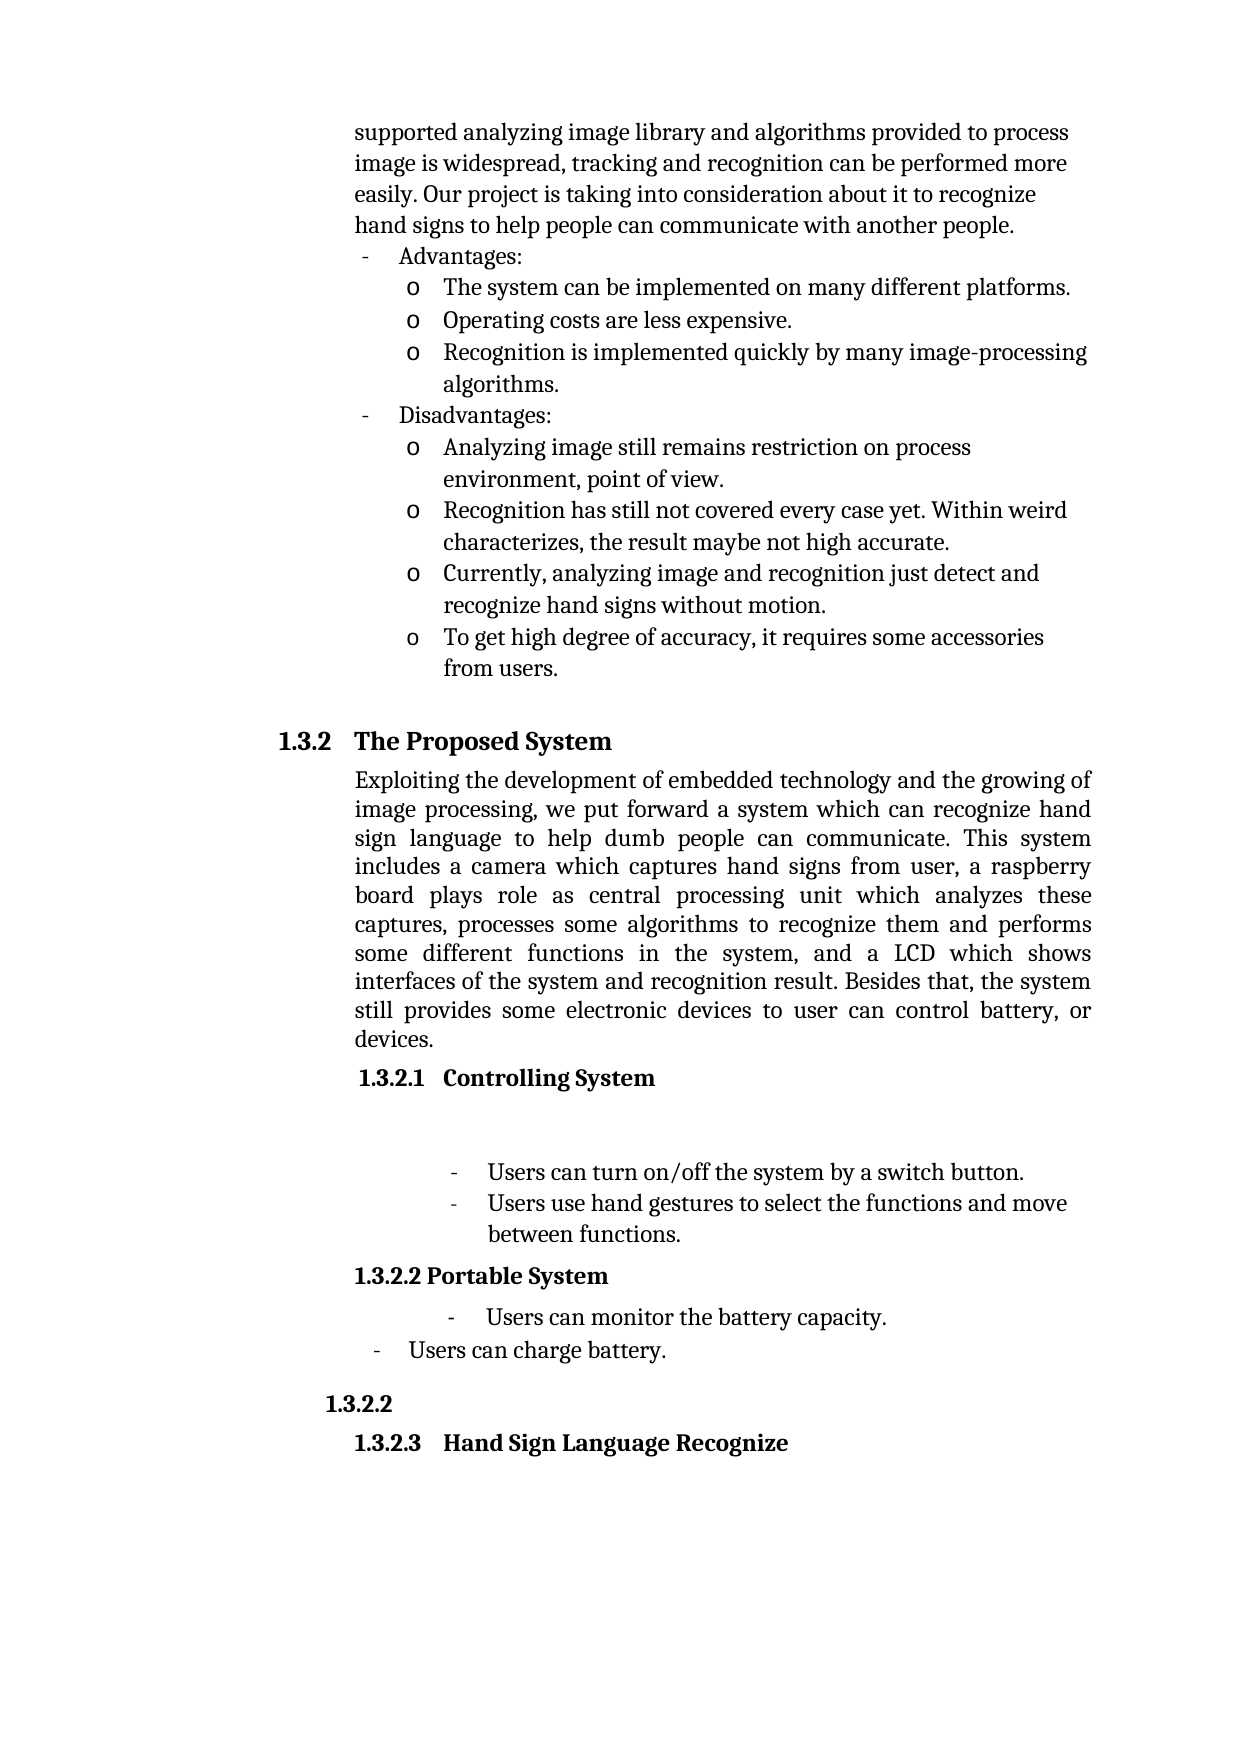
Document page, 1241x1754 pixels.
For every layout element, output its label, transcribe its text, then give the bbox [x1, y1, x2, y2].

list Currently, analyzing image and recognition just detect and recognize hand signs without motion. [406, 559, 1092, 620]
list To get high degree of accuracy, it requires some accessories from users. [406, 622, 1092, 683]
list Recognition has still not covered every case yet. Within weird characterizes, the result maybe not high accurate. [406, 496, 1092, 557]
list Recognition is implemented quickly by many image-processing algorithms. [406, 338, 1092, 399]
list The system can be implemented on many different platforms. [406, 273, 1092, 303]
list Advantages: [361, 242, 1092, 271]
text - Users can monitor the battery capacity. - Users can charge battery. [148, 1303, 1092, 1365]
list Analyzing image still remains restriction on process environment, point of view. [406, 432, 1092, 493]
subtitle 1.3.2.2 Portable System [354, 1262, 1092, 1290]
list Disadvantages: [361, 401, 1092, 430]
subtitle Controlling System [359, 1064, 1092, 1093]
list Users can turn on/off the system by a switch button. [450, 1158, 1092, 1187]
list Operating costs are less expensive. [406, 306, 1092, 336]
list Users use hand gestures to select the functions and move between functions. [450, 1189, 1092, 1249]
text Exploiting the development of embedded technology and the growing of image processing, we put forward a system which can recognize hand sign language to help dumb people can communicate. This system includes a camera which captures hand signs from user, a raspberry board plays role as central processing unit which analyzes these captures, processes some algorithms to recognize them and performs some different functions in the system, and a LCD which shows interfaces of the system and recognition result. Besides that, the system still provides some electronic devices to user can control battery, or devices. [354, 766, 1092, 1053]
subtitle Hand Sign Language Recognize [354, 1429, 1092, 1458]
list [354, 118, 1092, 240]
subtitle The Proposed System [279, 726, 1092, 758]
